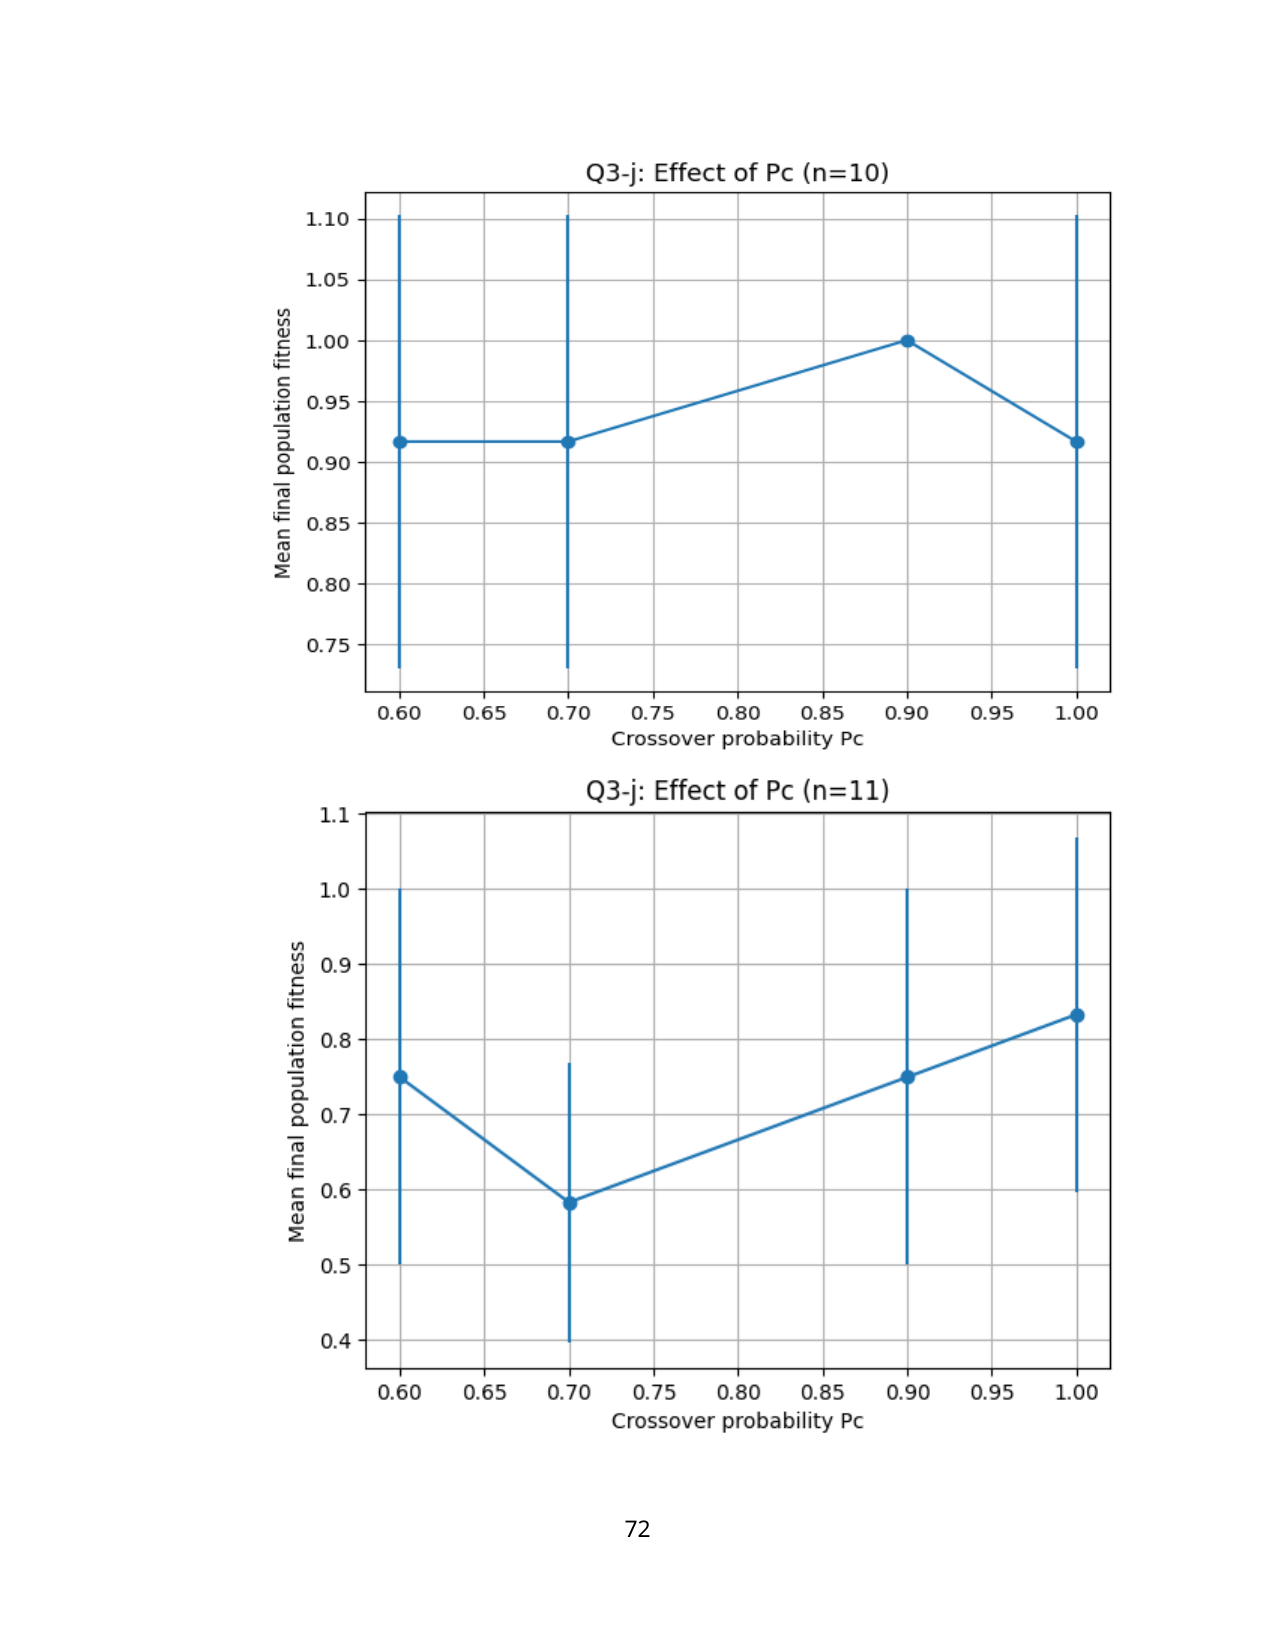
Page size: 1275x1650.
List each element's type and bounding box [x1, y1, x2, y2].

picture [275, 764, 1125, 1448]
picture [260, 150, 1125, 763]
